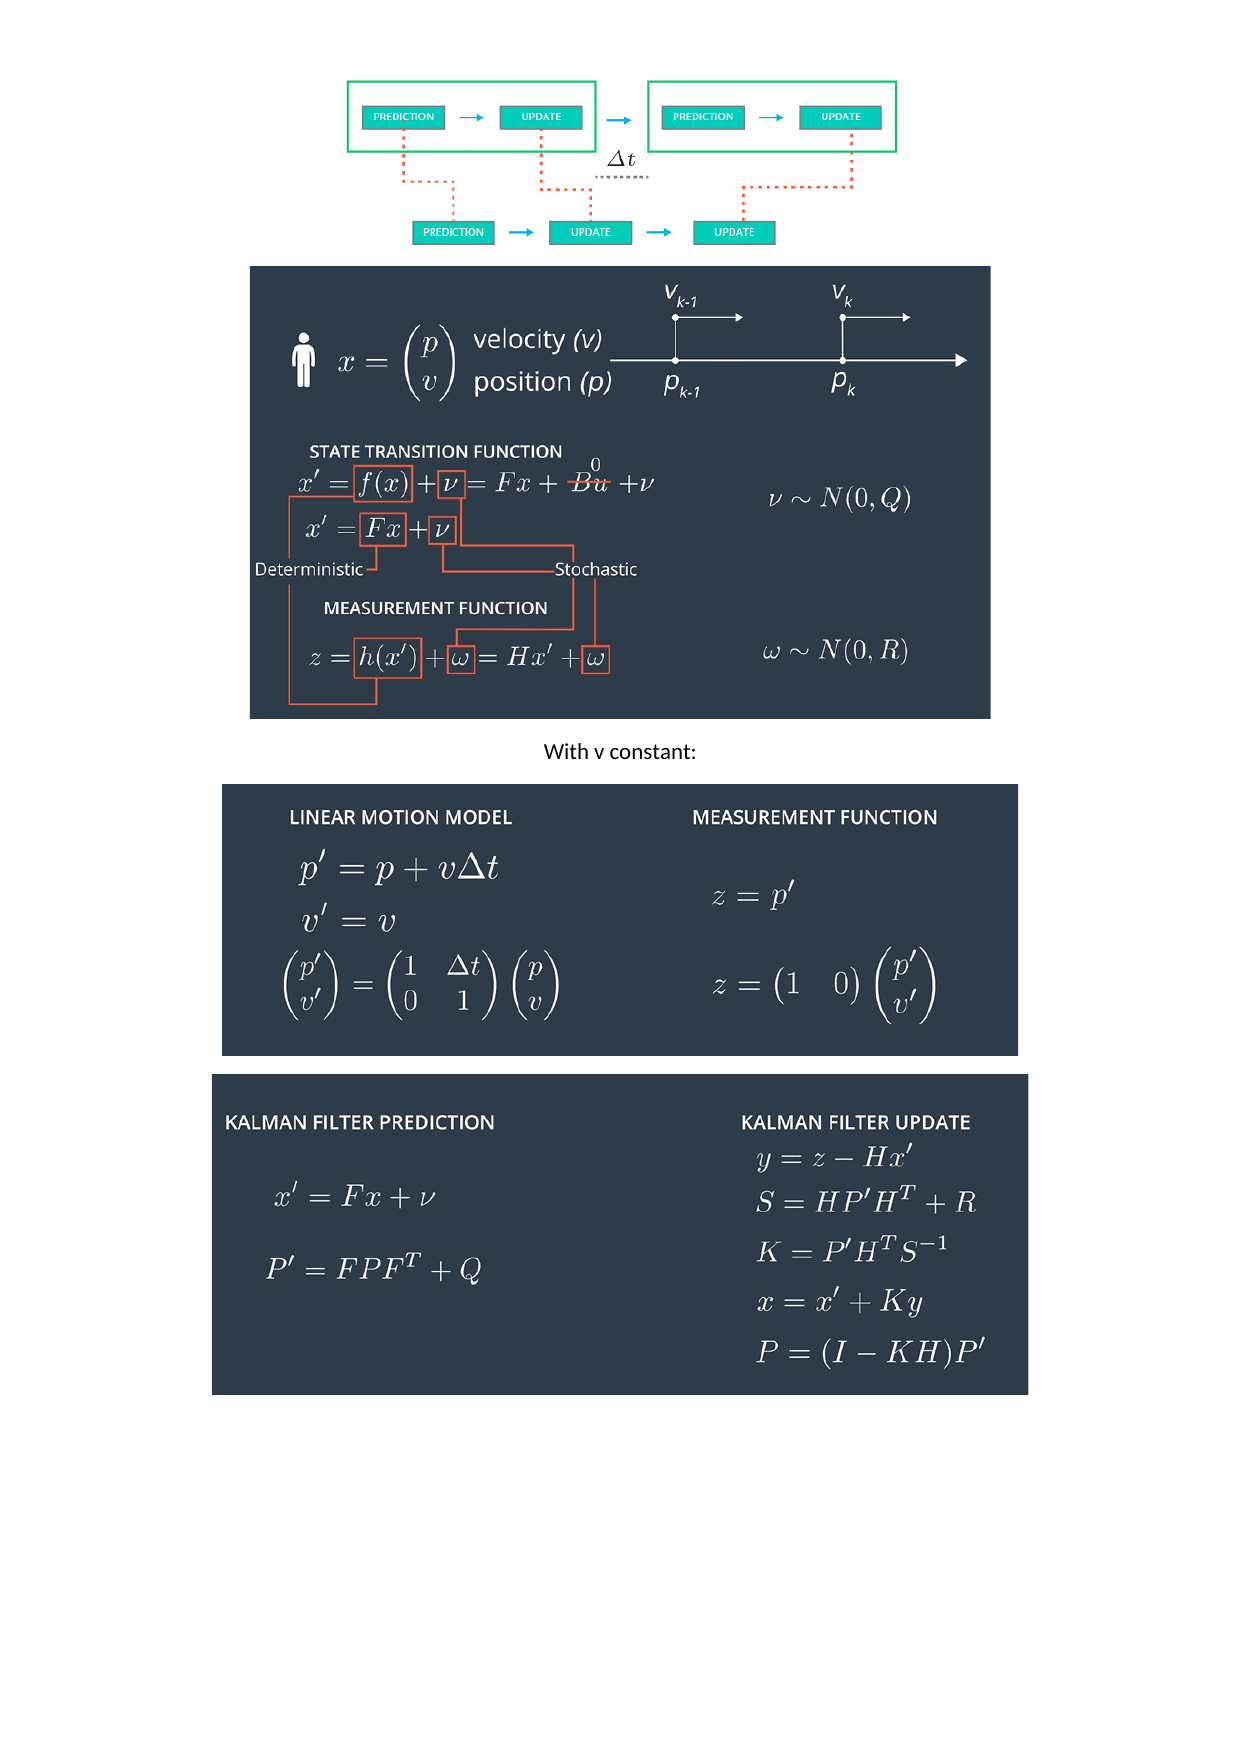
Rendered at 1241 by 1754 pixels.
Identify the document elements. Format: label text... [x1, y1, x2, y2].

text With v constant: [75, 737, 1165, 765]
picture [211, 1074, 1029, 1395]
picture [222, 784, 1019, 1056]
picture [249, 266, 991, 719]
picture [341, 75, 899, 248]
